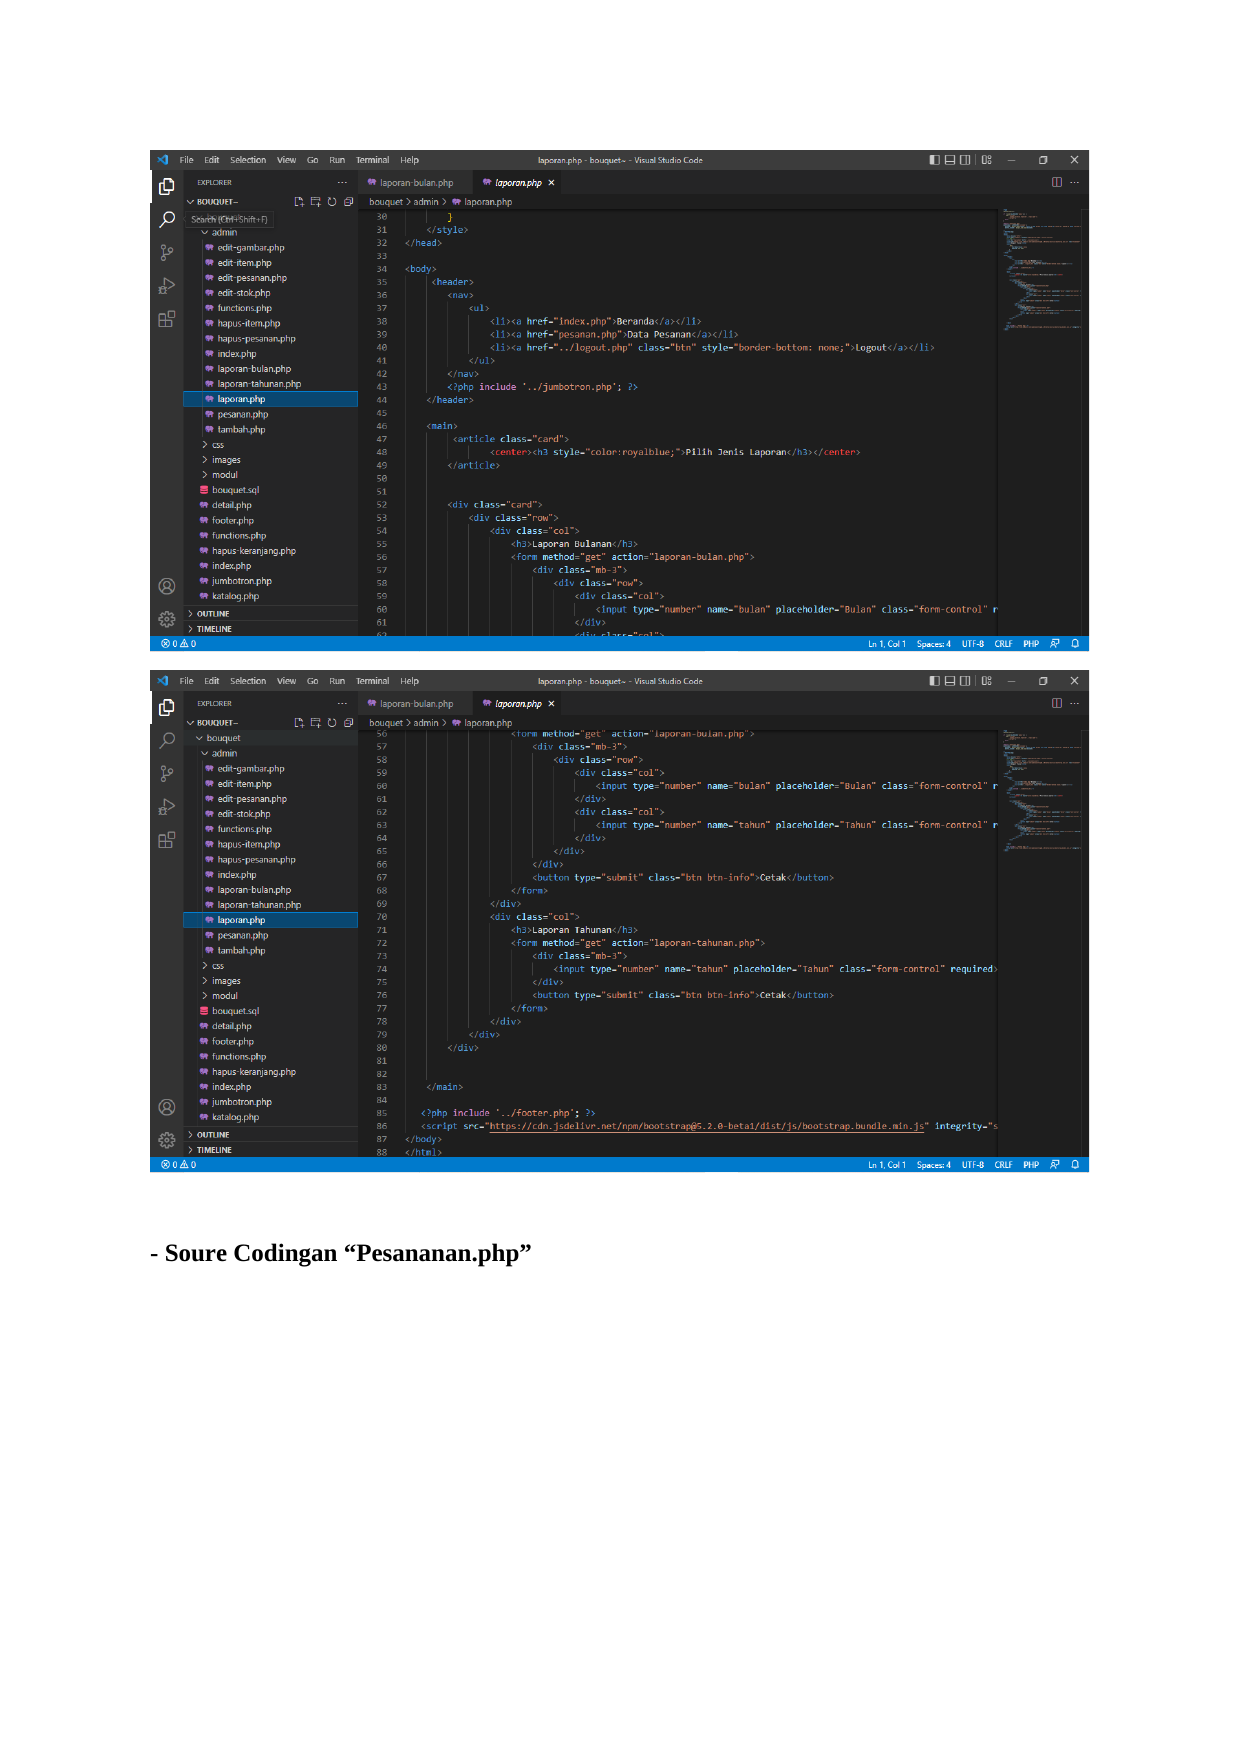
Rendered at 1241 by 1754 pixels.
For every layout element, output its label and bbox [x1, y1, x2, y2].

picture [150, 668, 1090, 1171]
picture [150, 150, 1090, 650]
